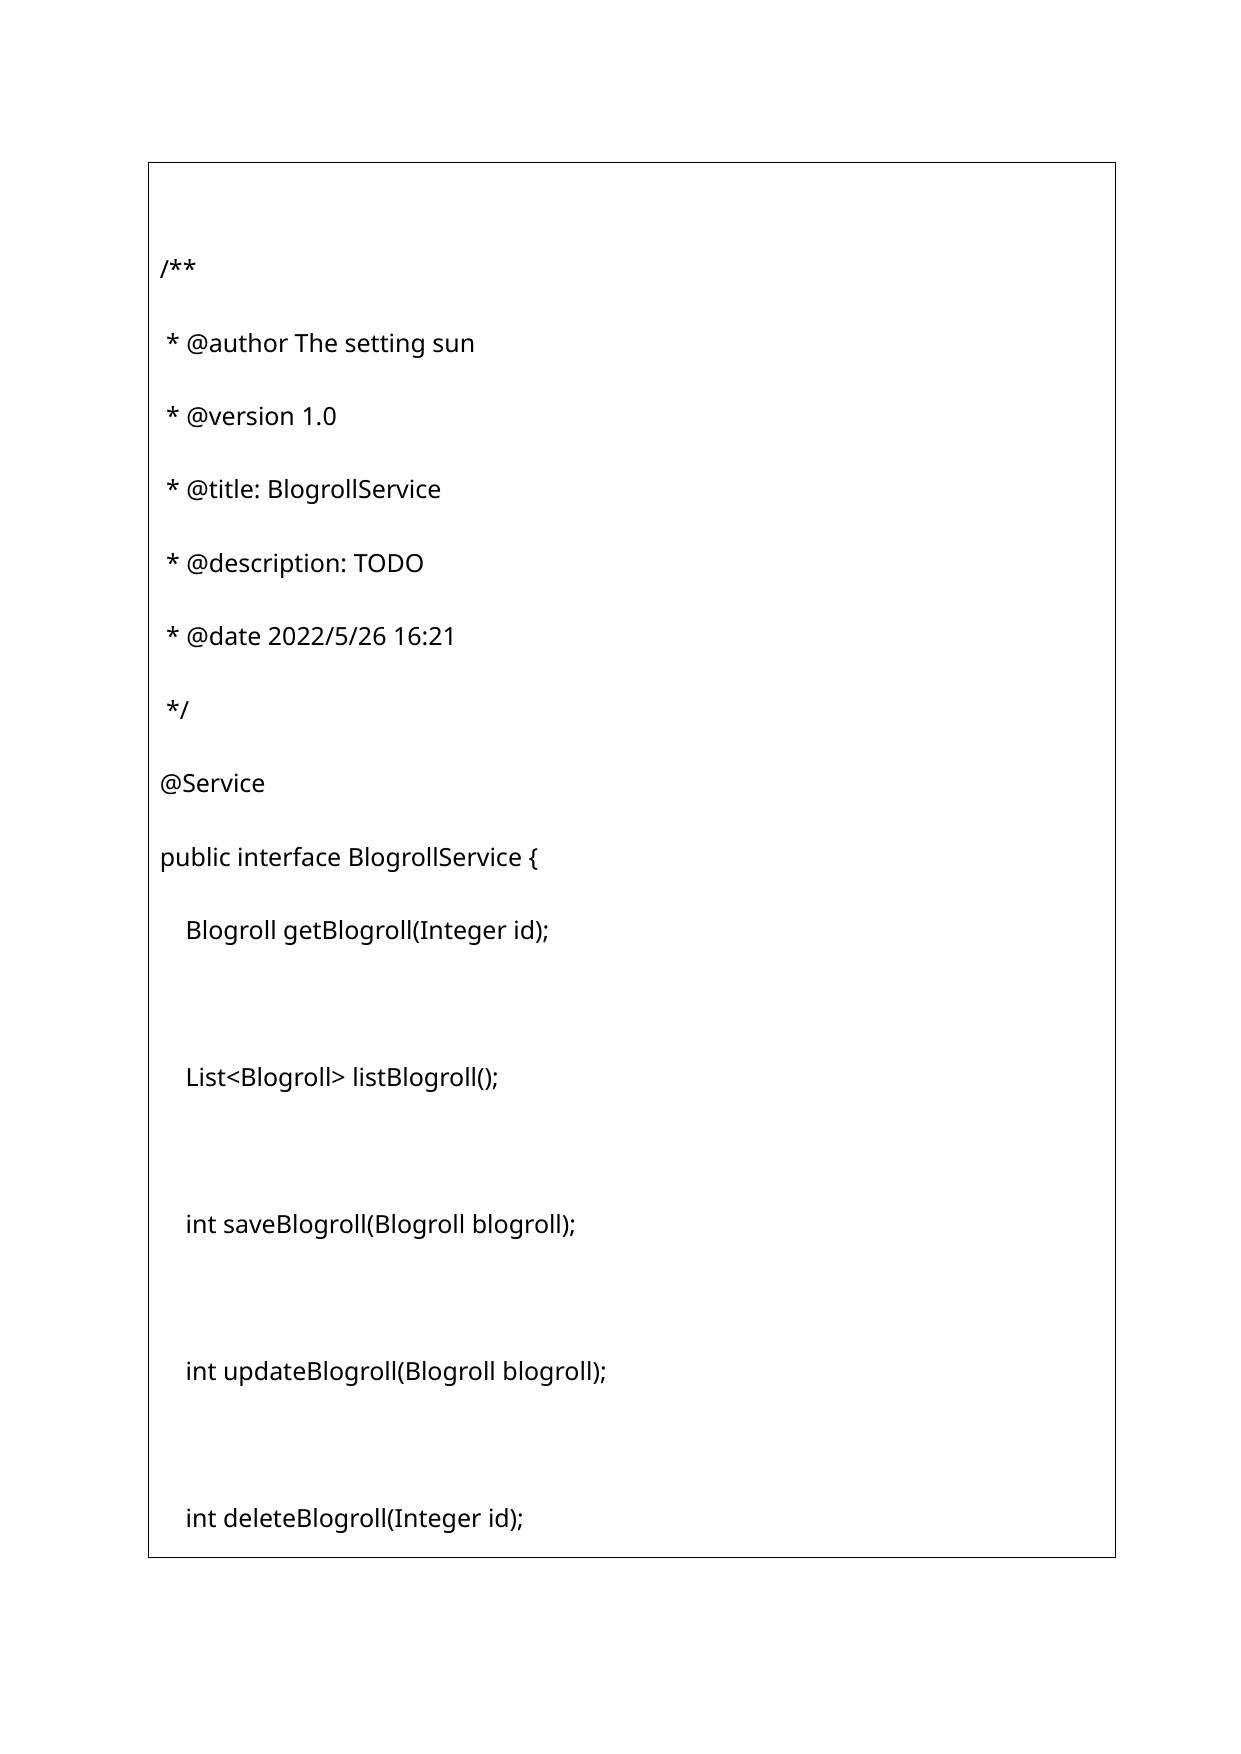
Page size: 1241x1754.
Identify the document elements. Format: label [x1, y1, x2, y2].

table_header [149, 163, 1115, 1557]
